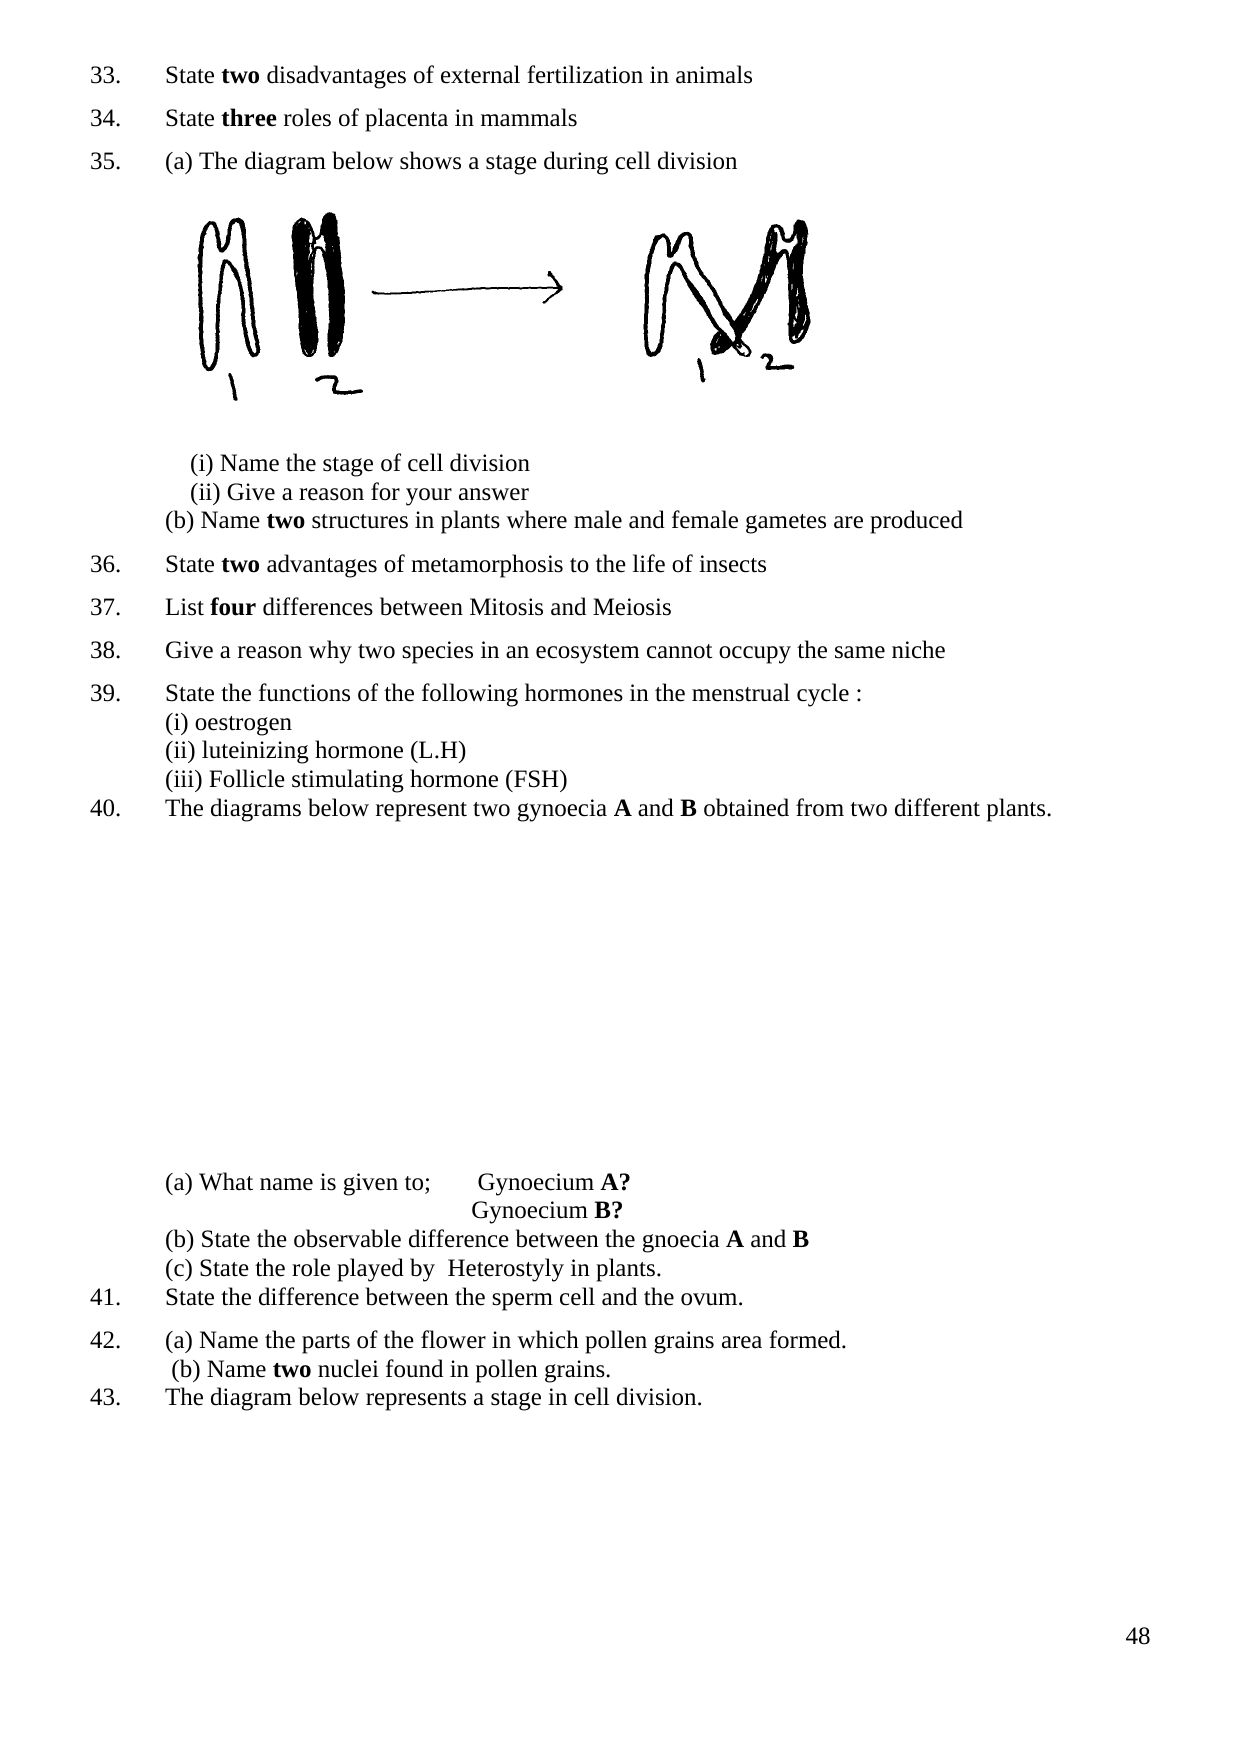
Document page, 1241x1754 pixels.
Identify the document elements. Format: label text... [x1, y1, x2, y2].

text 33. State two disadvantages of external fertilization in animals [90, 60, 1150, 89]
text 43. The diagram below represents a stage in cell division. [90, 1382, 1150, 1411]
text 39. State the functions of the following hormones in the menstrual cycle : [90, 678, 1150, 707]
text (i) oestrogen [90, 707, 1150, 736]
text (b) Name two nuclei found in pollen grains. [90, 1354, 1150, 1382]
text 36. State two advantages of metamorphosis to the life of insects [90, 549, 1150, 577]
text 40. The diagrams below represent two gynoecia A and B obtained from two different plants. [90, 793, 1150, 822]
text Gynoecium B? [90, 1196, 1150, 1224]
text 42. (a) Name the parts of the flower in which pollen grains area formed. [90, 1325, 1150, 1354]
text (b) State the observable difference between the gnoecia A and B [90, 1224, 1150, 1253]
text (i) Name the stage of cell division [90, 448, 1150, 477]
text (a) What name is given to; Gynoecium A? [90, 1167, 1150, 1196]
text (ii) Give a reason for your answer [90, 477, 1150, 506]
text 37. List four differences between Mitosis and Meiosis [90, 592, 1150, 621]
text (c) State the role played by Heterostyly in plants. [90, 1253, 1150, 1282]
text 35. (a) The diagram below shows a stage during cell division [90, 146, 1150, 175]
text (iii) Follicle stimulating hormone (FSH) [90, 764, 1150, 793]
text 38. Give a reason why two species in an ecosystem cannot occupy the same niche [90, 635, 1150, 664]
text 34. State three roles of placenta in mammals [90, 103, 1150, 132]
text 41. State the difference between the sperm cell and the ovum. [90, 1282, 1150, 1311]
text (ii) luteinizing hormone (L.H) [90, 736, 1150, 764]
text (b) Name two structures in plants where male and female gametes are produced [90, 506, 1150, 534]
